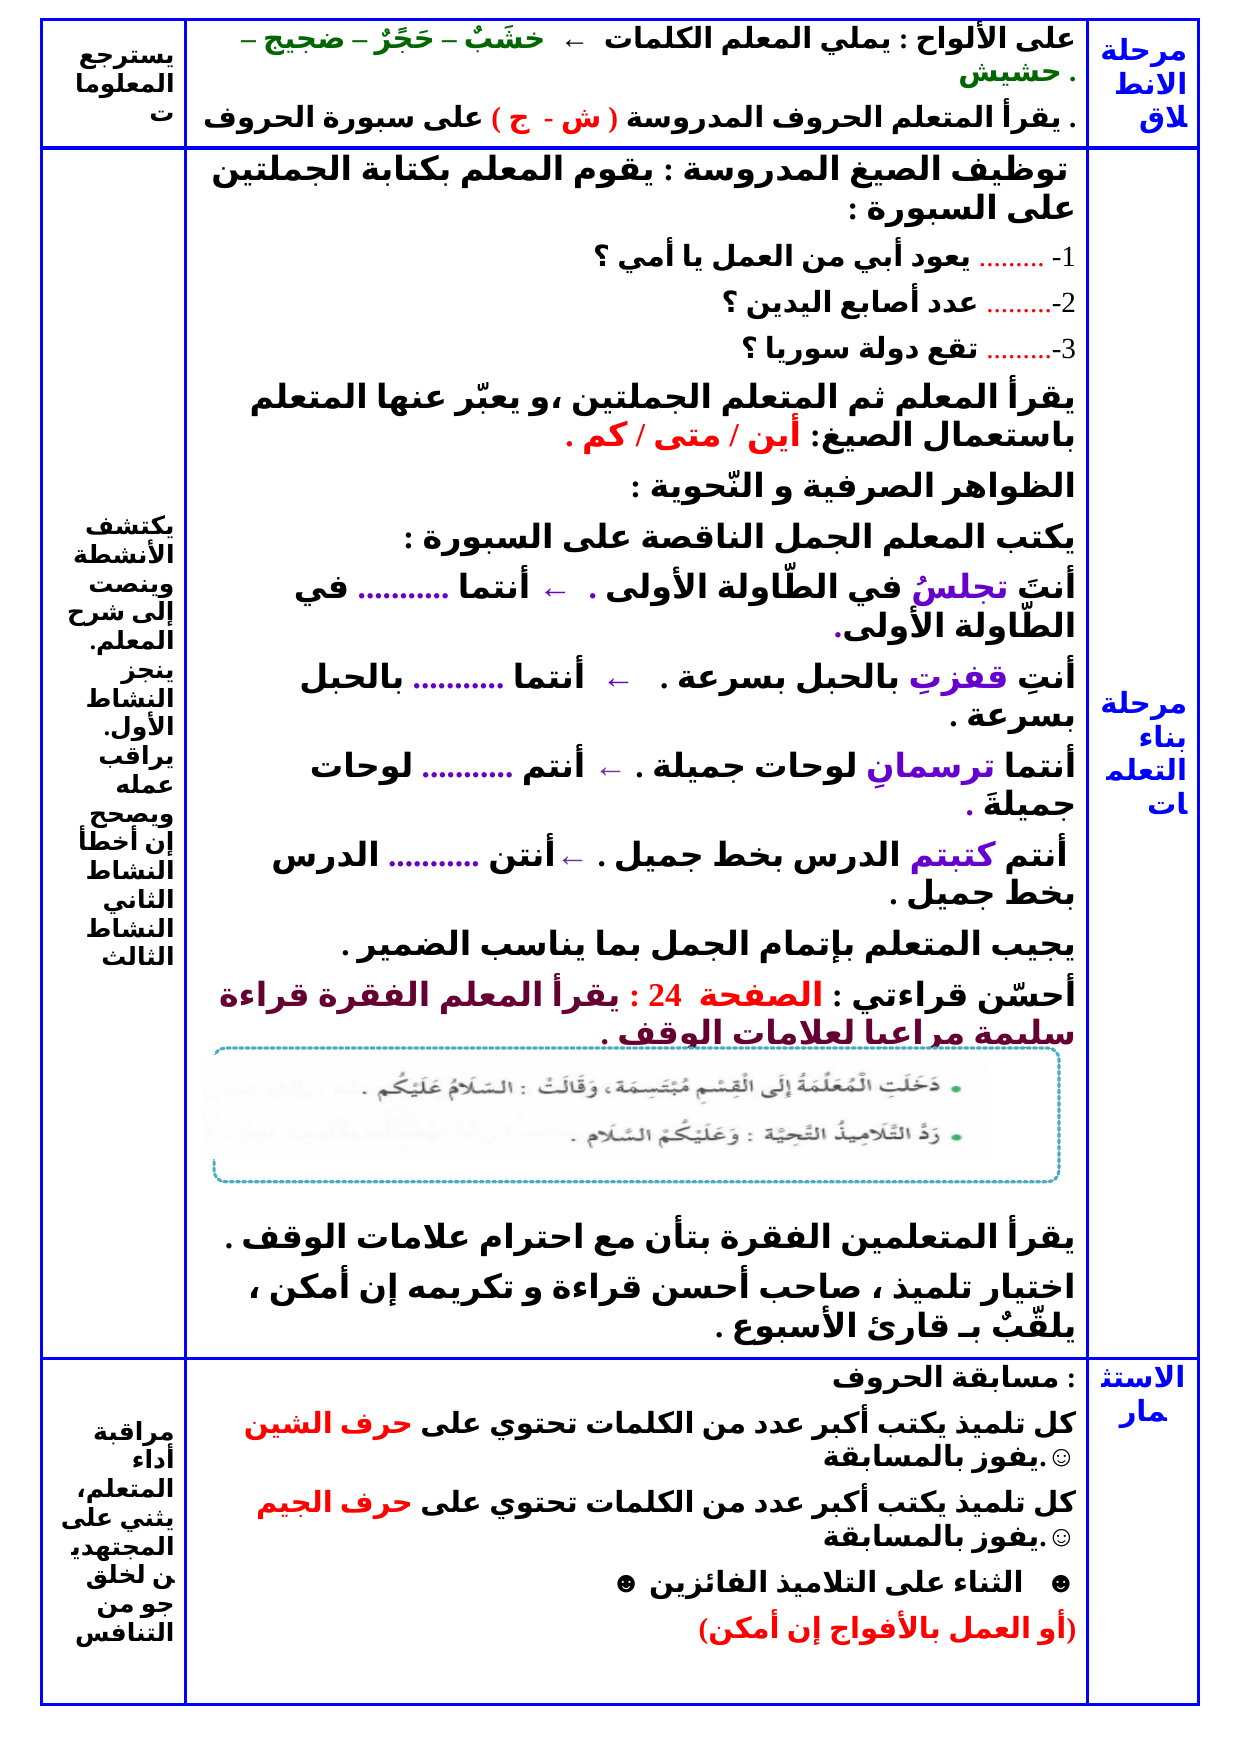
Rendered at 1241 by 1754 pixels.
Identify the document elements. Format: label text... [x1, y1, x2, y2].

table_cell توظيف الصيغ المدروسة : يقوم المعلم بكتابة الجملتين على السبورة : 1- ......... يعود أبي من العمل يا أمي ؟ 2-......... عدد أصابع اليدين ؟ 3-......... تقع دولة سوريا ؟ يقرأ المعلم ثم المتعلم الجملتين ،و يعبّر عنها المتعلم باستعمال الصيغ: أين / متى / كم . الظواهر الصرفية و النّحوية : يكتب المعلم الجمل الناقصة على السبورة : أنتَ تجلسُ في الطّاولة الأولى . ← أنتما ........... في الطّاولة الأولى. أنتِ قفزتِ بالحبل بسرعة . ← أنتما ........... بالحبل بسرعة . أنتما ترسمانِ لوحات جميلة . ← أنتم ........... لوحات جميلةَ . أنتم كتبتم الدرس بخط جميل . ←أنتن ........... الدرس بخط جميل . يجيب المتعلم بإتمام الجمل بما يناسب الضمير . أحسّن قراءتي : الصفحة 24 : يقرأ المعلم الفقرة قراءة سليمة مراعيا لعلامات الوقف . يقرأ المتعلمين الفقرة بتأن مع احترام علامات الوقف . اختيار تلميذ ، صاحب أحسن قراءة و تكريمه إن أمكن ، يلقّبٌ بـ قارئ الأسبوع . [187, 150, 1086, 1357]
table_cell مرحلة بناء التعلمات [1089, 150, 1197, 1357]
table_cell مسابقة الحروف : كل تلميذ يكتب أكبر عدد من الكلمات تحتوي على حرف الشين يفوز بالمسابقة.☺ كل تلميذ يكتب أكبر عدد من الكلمات تحتوي على حرف الجيم يفوز بالمسابقة.☺ ☻ الثناء على التلاميذ الفائزين ☻ (أو العمل بالأفواج إن أمكن) [187, 1360, 1086, 1703]
table_cell على الألواح : يملي المعلم الكلمات ← خشَبٌ – حَجًرٌ – ضجيج – حشيش . يقرأ المتعلم الحروف المدروسة ( ش - ج ) على سبورة الحروف . [187, 21, 1086, 146]
table_cell مراقبة أداء المتعلم، يثني على المجتهدين لخلق جو من التنافس [43, 1360, 184, 1703]
picture [202, 1055, 988, 1159]
table_cell يكتشف الأنشطة وينصت إلى شرح المعلم. ينجز النشاط الأول. يراقب عمله ويصحح إن أخطأ النشاط الثاني النشاط الثالث [43, 150, 184, 1357]
table_cell الاستثمار [1089, 1360, 1197, 1703]
table_cell مرحلة الانطلاق [1089, 21, 1197, 146]
table_cell يسترجع المعلومات [43, 21, 184, 146]
